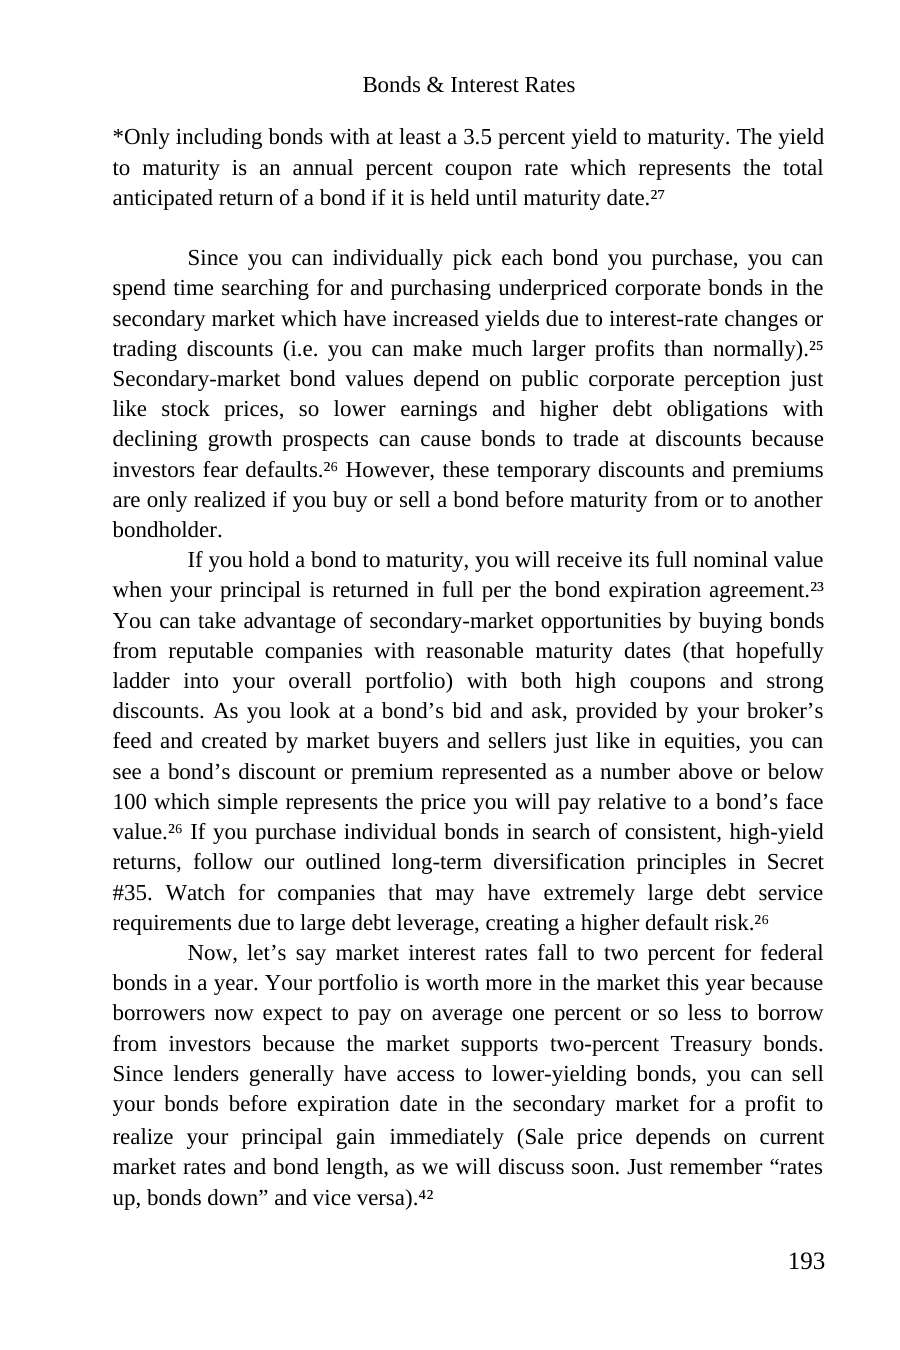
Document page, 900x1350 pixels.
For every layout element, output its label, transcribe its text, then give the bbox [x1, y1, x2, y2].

text Now, let’s say market interest rates fall to two percent for federal bonds in a year. Your portfolio is worth more in the market this year because borrowers now expect to pay on average one percent or so less to borrow from investors because the market supports two-percent Treasury bonds. Since lenders generally have access to lower-yielding bonds, you can sell your bonds before expiration date in the secondary market for a profit to realize your principal gain immediately (Sale price depends on current market rates and bond length, as we will discuss soon. Just remember “rates up, bonds down” and vice versa).⁴² [112, 939, 825, 1210]
text If you hold a bond to maturity, you will receive its full nominal value when your principal is returned in full per the bond expiration agreement.²³ You can take advantage of secondary-market opportunities by buying bonds from reputable companies with reasonable maturity dates (that hopefully ladder into your overall portfolio) with both high coupons and strong discounts. As you look at a bond’s bid and ask, provided by your broker’s feed and created by market buyers and sellers just like in equities, you can see a bond’s discount or premium represented as a number above or below 100 which simple represents the price you will pay relative to a bond’s face value.²⁶ If you purchase individual bonds in search of consistent, high-yield returns, follow our outlined long-term diversification principles in Secret #35. Watch for companies that may have extremely large debt service requirements due to large debt leverage, creating a higher default risk.²⁶ [112, 546, 825, 935]
text Since you can individually pick each bond you purchase, you can spend time searching for and purchasing underpriced corporate bonds in the secondary market which have increased yields due to interest-rate changes or trading discounts (i.e. you can make much larger profits than normally).²⁵ Secondary-market bond values depend on public corporate perception just like stock prices, so lower earnings and higher debt obligations with declining growth prospects can cause bonds to trade at discounts because investors fear defaults.²⁶ However, these temporary discounts and premiums are only realized if you buy or sell a bond before maturity from or to another bondholder. [112, 244, 825, 542]
text *Only including bonds with at least a 3.5 percent yield to maturity. The yield to maturity is an annual percent coupon rate which represents the total anticipated return of a bond if it is held until maturity date.²⁷ [112, 123, 825, 210]
